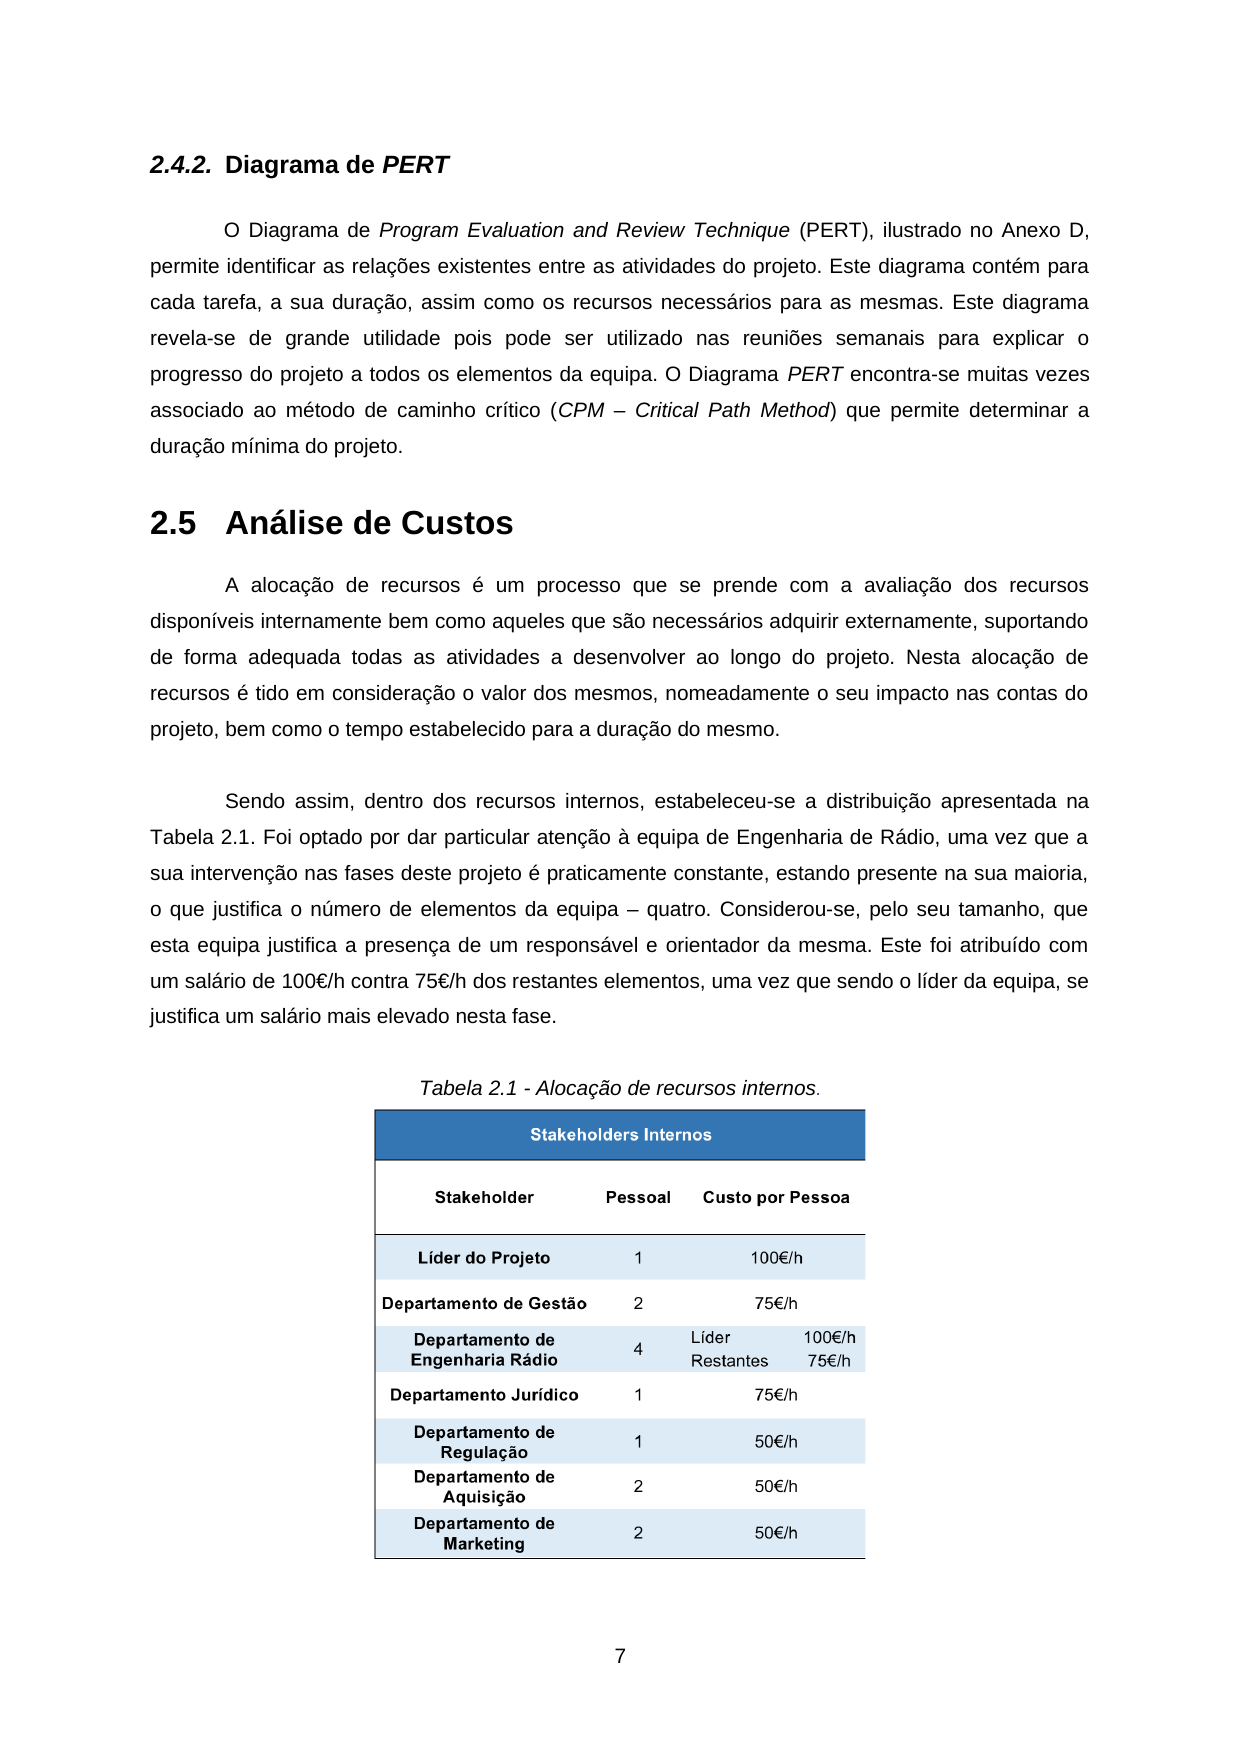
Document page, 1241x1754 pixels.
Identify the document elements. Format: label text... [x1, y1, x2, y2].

subtitle Diagrama de PERT [150, 150, 1090, 179]
text Sendo assim, dentro dos recursos internos, estabeleceu-se a distribuição apresentada na Tabela 2.1. Foi optado por dar particular atenção à equipa de Engenharia de Rádio, uma vez que a sua intervenção nas fases deste projeto é praticamente constante, estando presente na sua maioria, o que justifica o número de elementos da equipa – quatro. Considerou-se, pelo seu tamanho, que esta equipa justifica a presença de um responsável e orientador da mesma. Este foi atribuído com um salário de 100€/h contra 75€/h dos restantes elementos, uma vez que sendo o líder da equipa, se justifica um salário mais elevado nesta fase. [150, 789, 1090, 1028]
picture [369, 1106, 866, 1560]
text A alocação de recursos é um processo que se prende com a avaliação dos recursos disponíveis internamente bem como aqueles que são necessários adquirir externamente, suportando de forma adequada todas as atividades a desenvolver ao longo do projeto. Nesta alocação de recursos é tido em consideração o valor dos mesmos, nomeadamente o seu impacto nas contas do projeto, bem como o tempo estabelecido para a duração do mesmo. [150, 573, 1090, 741]
text O Diagrama de Program Evaluation and Review Technique (PERT), ilustrado no Anexo D, permite identificar as relações existentes entre as atividades do projeto. Este diagrama contém para cada tarefa, a sua duração, assim como os recursos necessários para as mesmas. Este diagrama revela-se de grande utilidade pois pode ser utilizado nas reuniões semanais para explicar o progresso do projeto a todos os elementos da equipa. O Diagrama PERT encontra-se muitas vezes associado ao método de caminho crítico (CPM – Critical Path Method) que permite determinar a duração mínima do projeto. [150, 218, 1090, 458]
subtitle Análise de Custos [150, 503, 1090, 541]
text Tabela 2.1 - Alocação de recursos internos. [150, 1076, 1090, 1100]
